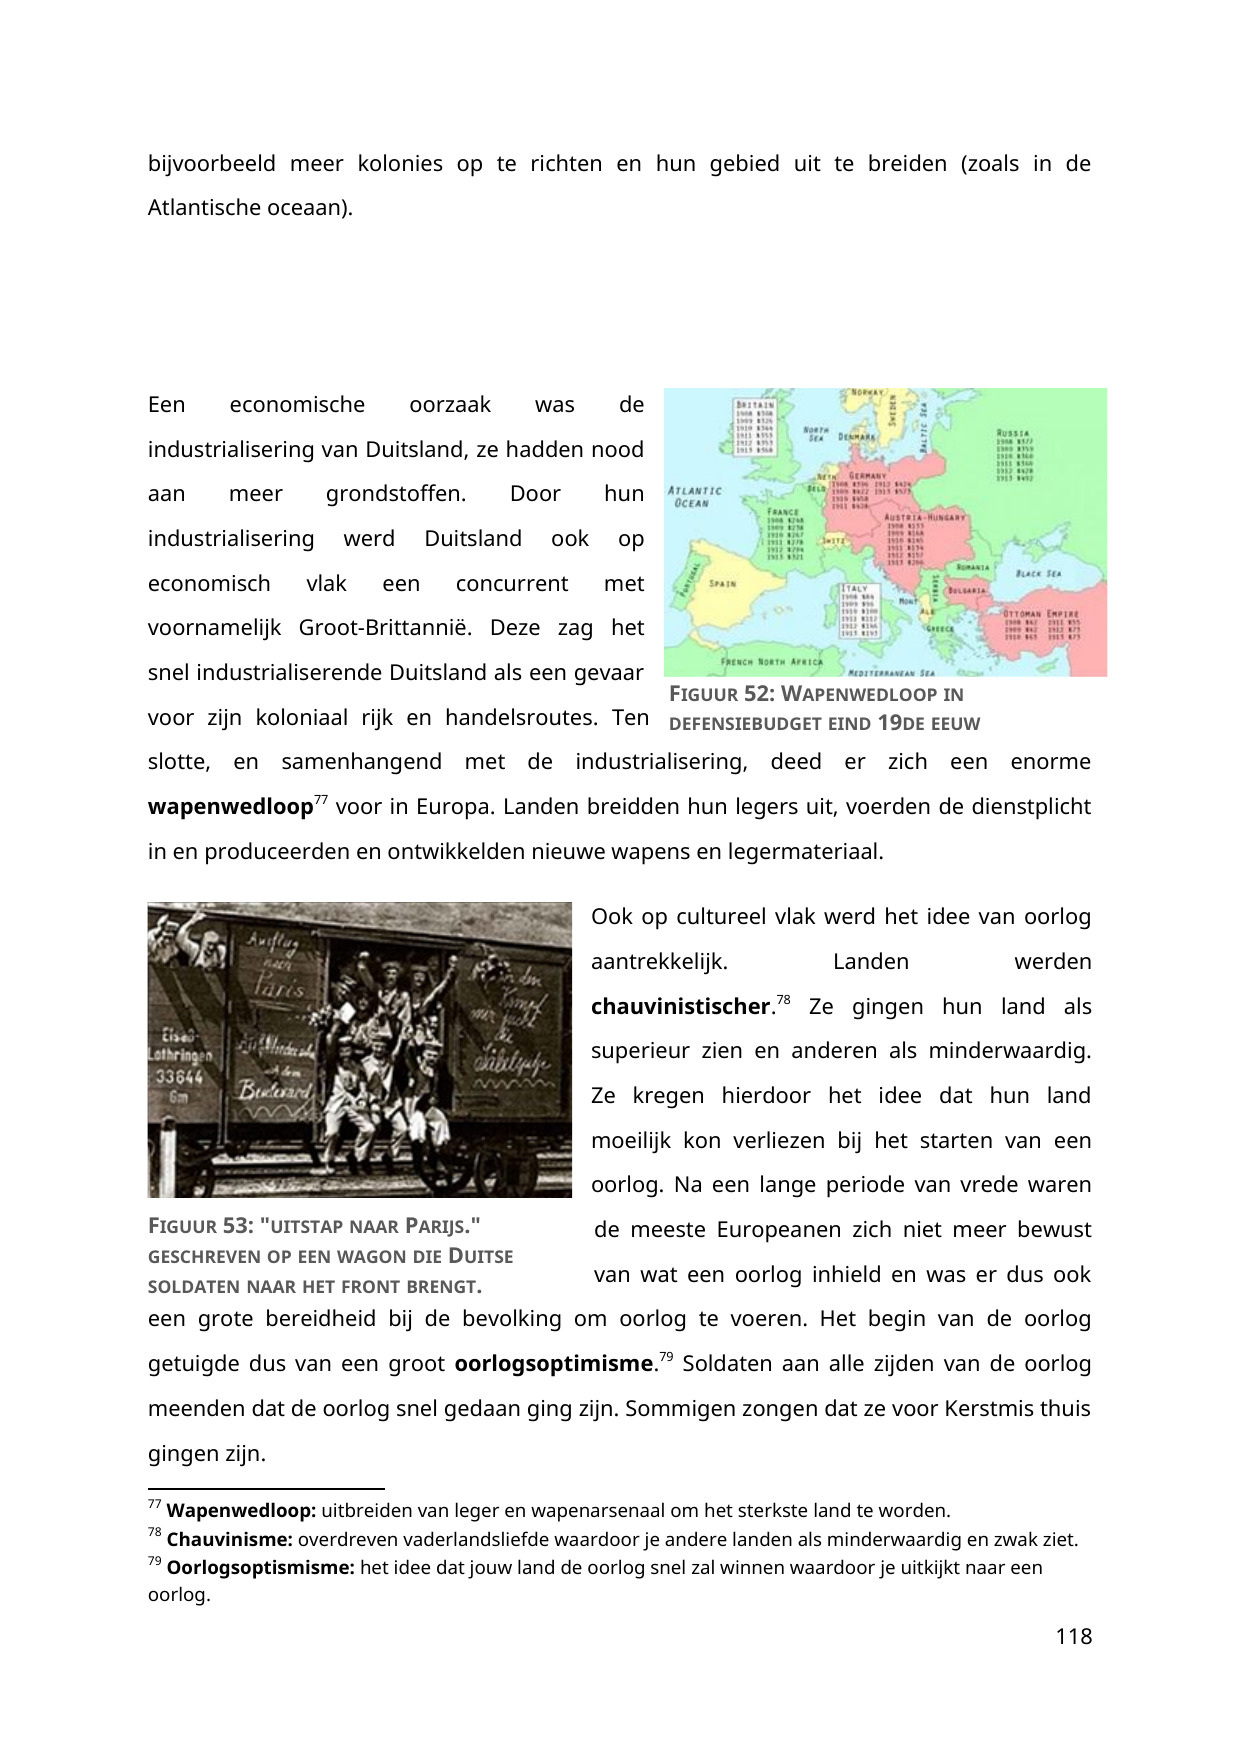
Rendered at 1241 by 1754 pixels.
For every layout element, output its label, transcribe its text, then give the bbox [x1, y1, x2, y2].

picture [147, 902, 573, 1198]
picture [663, 388, 1108, 677]
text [148, 148, 1093, 222]
text Ook op cultureel vlak werd het idee van oorlog aantrekkelijk. Landen werden chauvinistischer. Ze gingen hun land als superieur zien en anderen als minderwaardig. Ze kregen hierdoor het idee dat hun land moeilijk kon verliezen bij het starten van een oorlog. Na een lange periode van vrede waren de meeste Europeanen zich niet meer bewust van wat een oorlog inhield en was er dus ook een grote bereidheid bij de bevolking om oorlog te voeren. Het begin van de oorlog getuigde dus van een groot oorlogsoptimisme. Soldaten aan alle zijden van de oorlog meenden dat de oorlog snel gedaan ging zijn. Sommigen zongen dat ze voor Kerstmis thuis gingen zijn. [148, 901, 1093, 1467]
